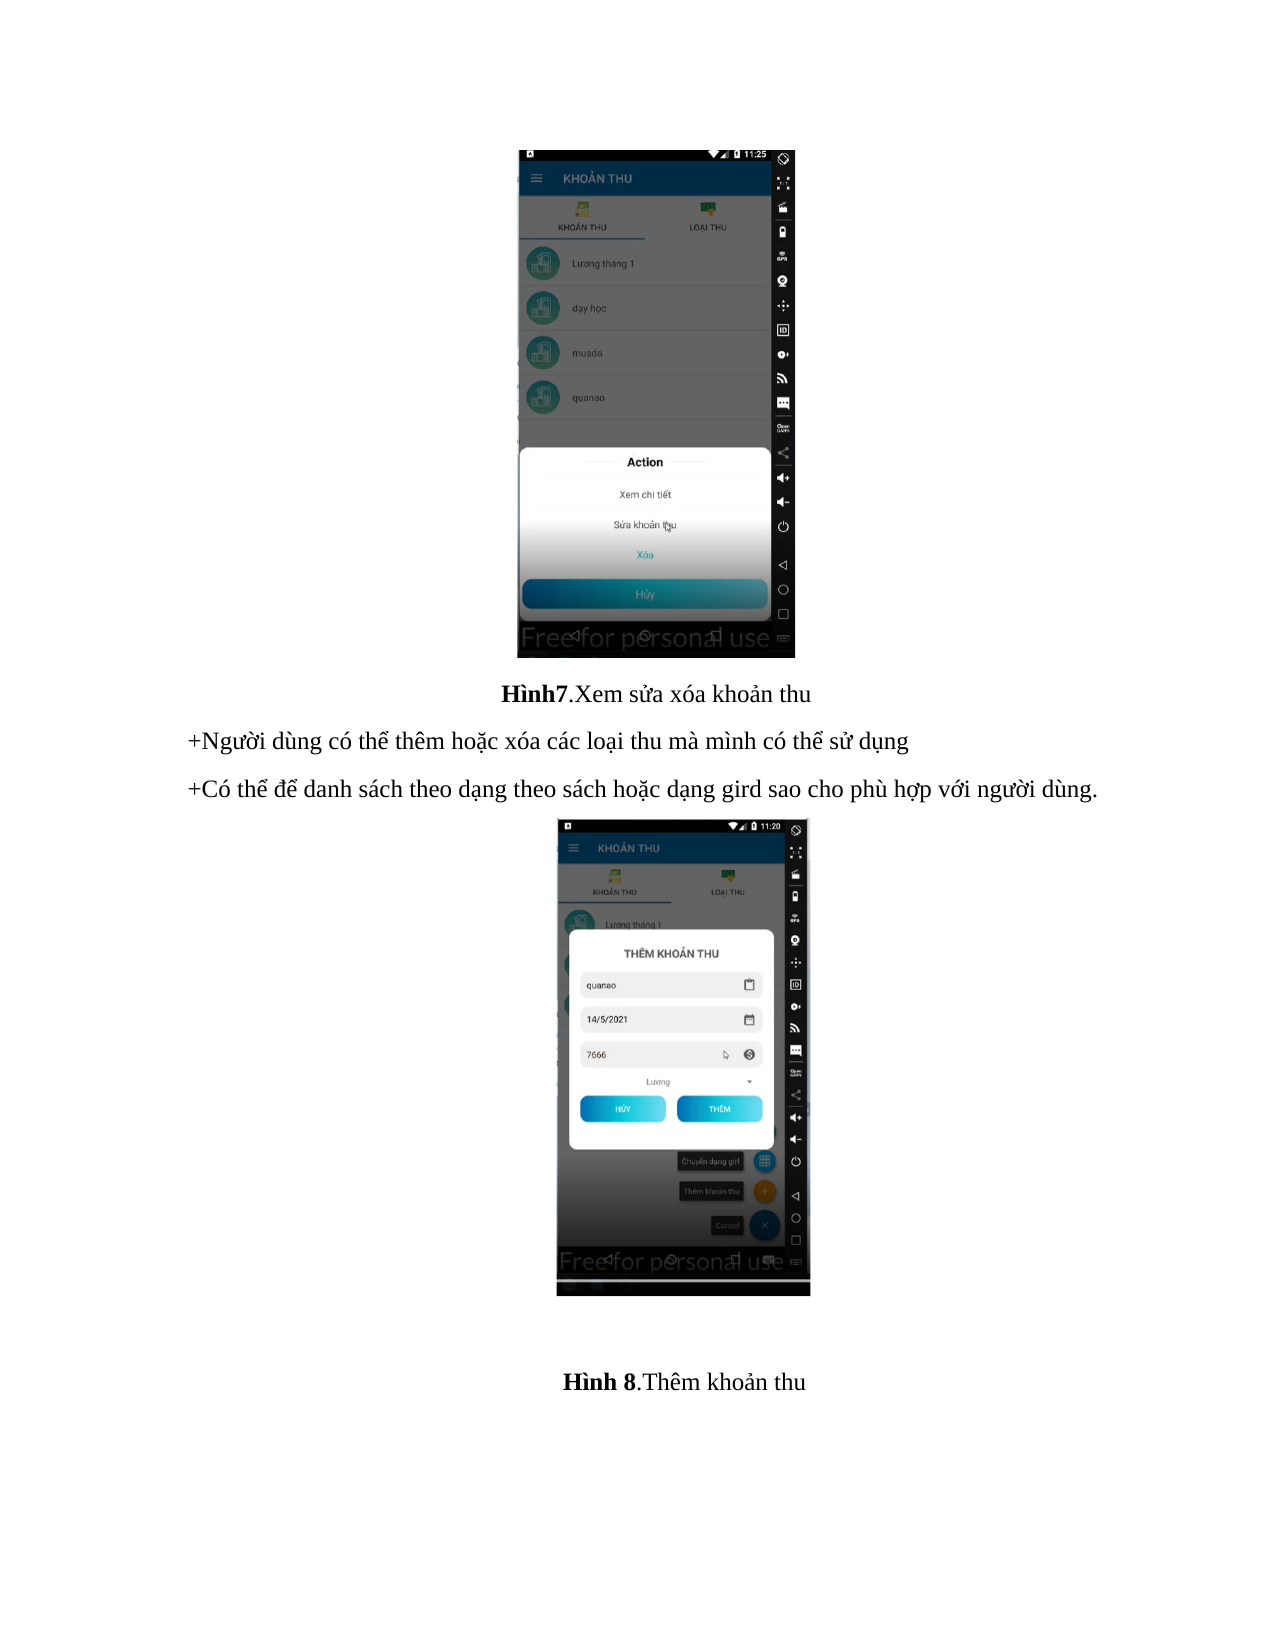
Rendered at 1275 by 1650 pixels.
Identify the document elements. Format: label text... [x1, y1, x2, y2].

picture [517, 150, 796, 660]
text +Có thể để danh sách theo dạng theo sách hoặc dạng gird sao cho phù hợp với người dùng. [187, 774, 1125, 803]
text +Người dùng có thể thêm hoặc xóa các loại thu mà mình có thể sử dụng [187, 726, 1125, 755]
text Hình7.Xem sửa xóa khoản thu [187, 679, 1125, 707]
picture [556, 818, 811, 1300]
text Hình 8.Thêm khoản thu [187, 1367, 1125, 1396]
